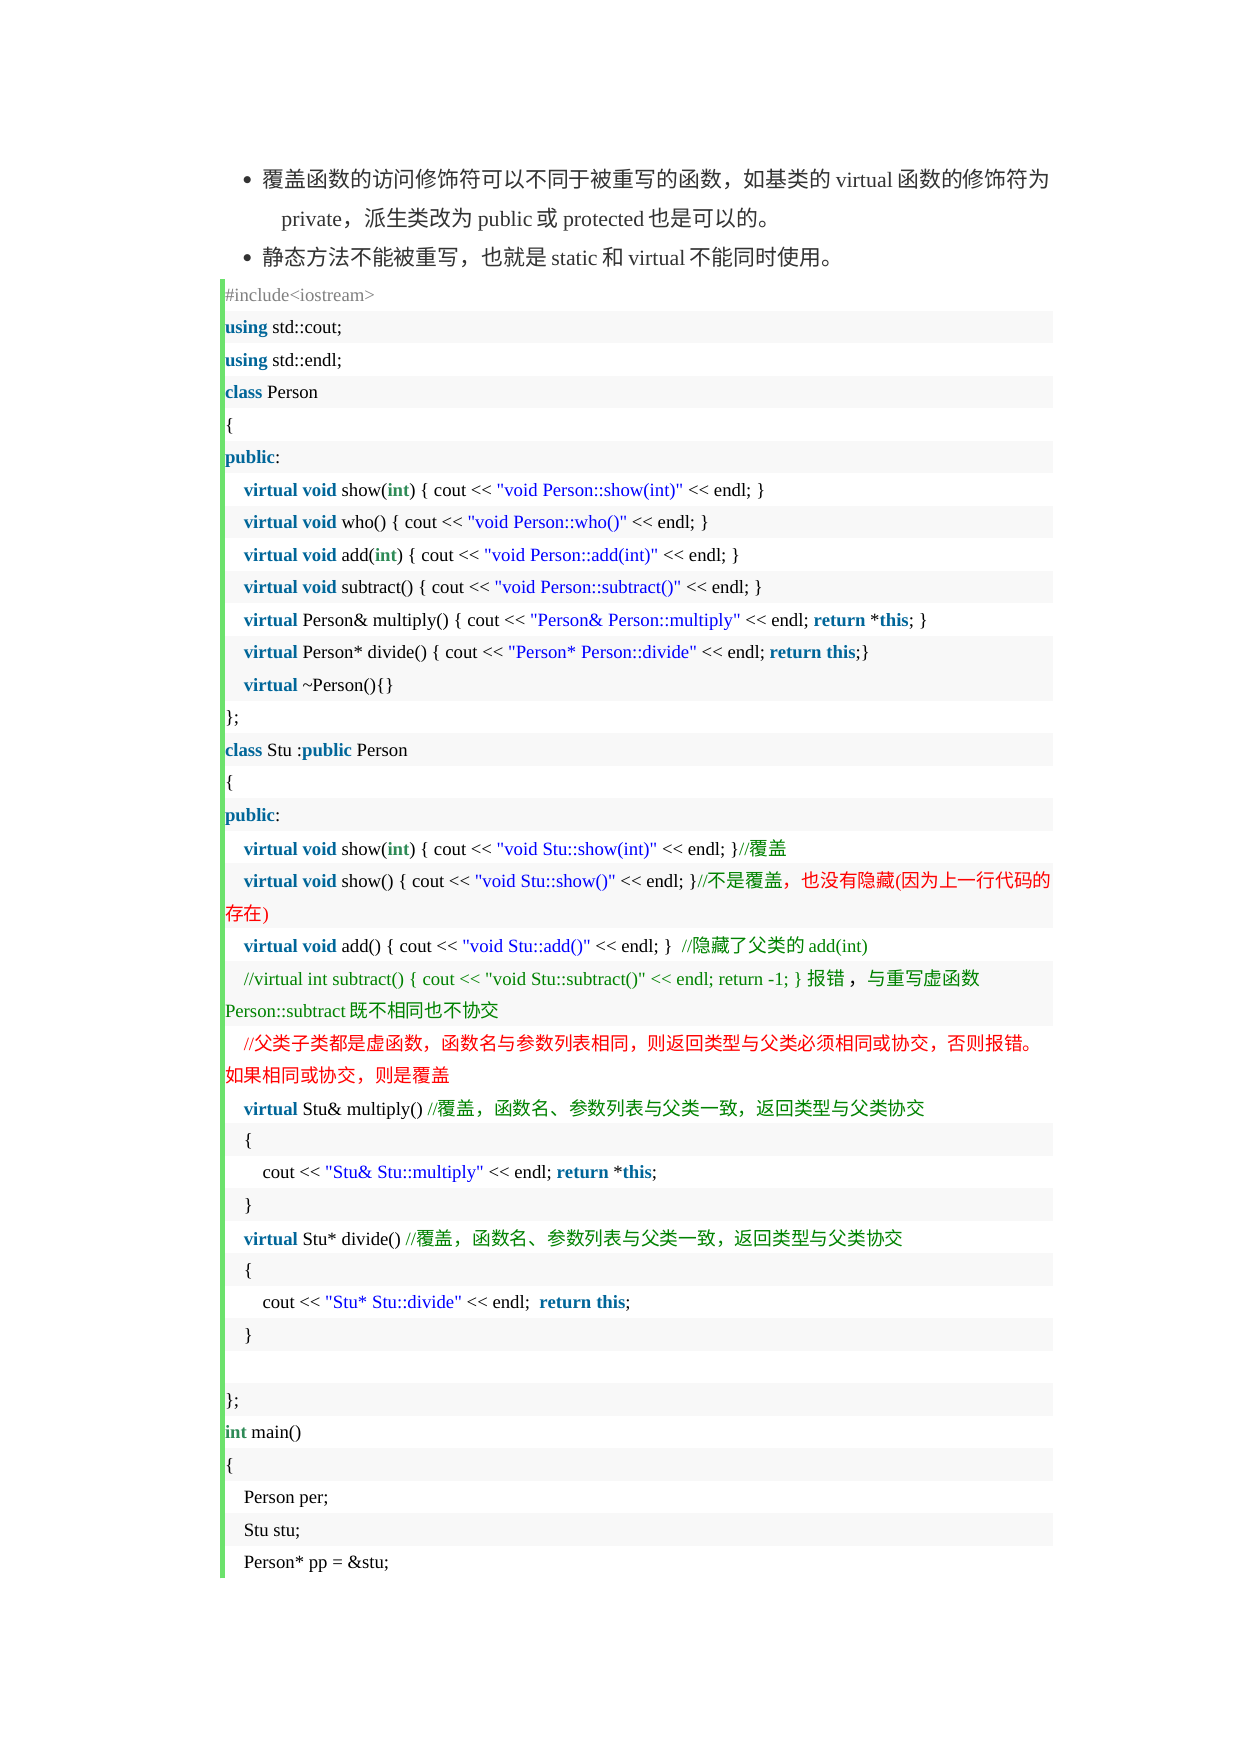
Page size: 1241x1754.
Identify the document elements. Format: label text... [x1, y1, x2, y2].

text } [225, 1188, 1053, 1221]
text cout << "Stu& Stu::multiply" << endl; return *this; [225, 1156, 1053, 1188]
text #include<iostream> [220, 278, 1053, 311]
text class Stu :public Person [225, 733, 1053, 766]
text class Person [225, 376, 1053, 408]
text cout << "Stu* Stu::divide" << endl; return this; [225, 1286, 1053, 1318]
text using std::endl; [225, 343, 1053, 376]
text Stu stu; [225, 1513, 1053, 1546]
text virtual void show(int) { cout << "void Person::show(int)" << endl; } [225, 473, 1053, 506]
text } [225, 1318, 1053, 1351]
text virtual void show(int) { cout << "void Stu::show(int)" << endl; }//覆盖 [225, 831, 1053, 863]
text virtual void show() { cout << "void Stu::show()" << endl; }//不是覆盖，也没有隐藏(因为上一行代码的存在) [225, 863, 1053, 928]
text { [225, 1123, 1053, 1156]
text }; [225, 701, 1053, 733]
text { [225, 766, 1053, 798]
text public: [225, 441, 1053, 473]
text //virtual int subtract() { cout << "void Stu::subtract()" << endl; return -1; } 报错 ，与重写虚函数Person::subtract既不相同也不协交 [225, 961, 1053, 1026]
list 覆盖函数的访问修饰符可以不同于被重写的函数，如基类的virtual函数的修饰符为private，派生类改为public或protected也是可以的。 [244, 162, 1053, 233]
text virtual ~Person(){} [225, 668, 1053, 701]
text virtual Stu& multiply() //覆盖，函数名、参数列表与父类一致，返回类型与父类协交 [225, 1091, 1053, 1123]
text int main() [225, 1416, 1053, 1448]
text { [225, 1253, 1053, 1286]
text //父类子类都是虚函数，函数名与参数列表相同，则返回类型与父类必须相同或协交，否则报错。如果相同或协交，则是覆盖 [225, 1026, 1053, 1091]
list 静态方法不能被重写，也就是static和virtual不能同时使用。 [244, 240, 1053, 272]
text Person* pp = &stu; [225, 1546, 1053, 1578]
text virtual void subtract() { cout << "void Person::subtract()" << endl; } [225, 571, 1053, 603]
text { [225, 408, 1053, 441]
text virtual void who() { cout << "void Person::who()" << endl; } [225, 506, 1053, 538]
text virtual void add(int) { cout << "void Person::add(int)" << endl; } [225, 538, 1053, 571]
text virtual void add() { cout << "void Stu::add()" << endl; } //隐藏了父类的add(int) [225, 928, 1053, 961]
text virtual Stu* divide() //覆盖，函数名、参数列表与父类一致，返回类型与父类协交 [225, 1221, 1053, 1253]
text virtual Person* divide() { cout << "Person* Person::divide" << endl; return this;} [225, 636, 1053, 668]
text }; [225, 1383, 1053, 1416]
text public: [225, 798, 1053, 831]
text { [225, 1448, 1053, 1481]
text virtual Person& multiply() { cout << "Person& Person::multiply" << endl; return *this; } [225, 603, 1053, 636]
text Person per; [225, 1481, 1053, 1513]
text using std::cout; [225, 311, 1053, 343]
